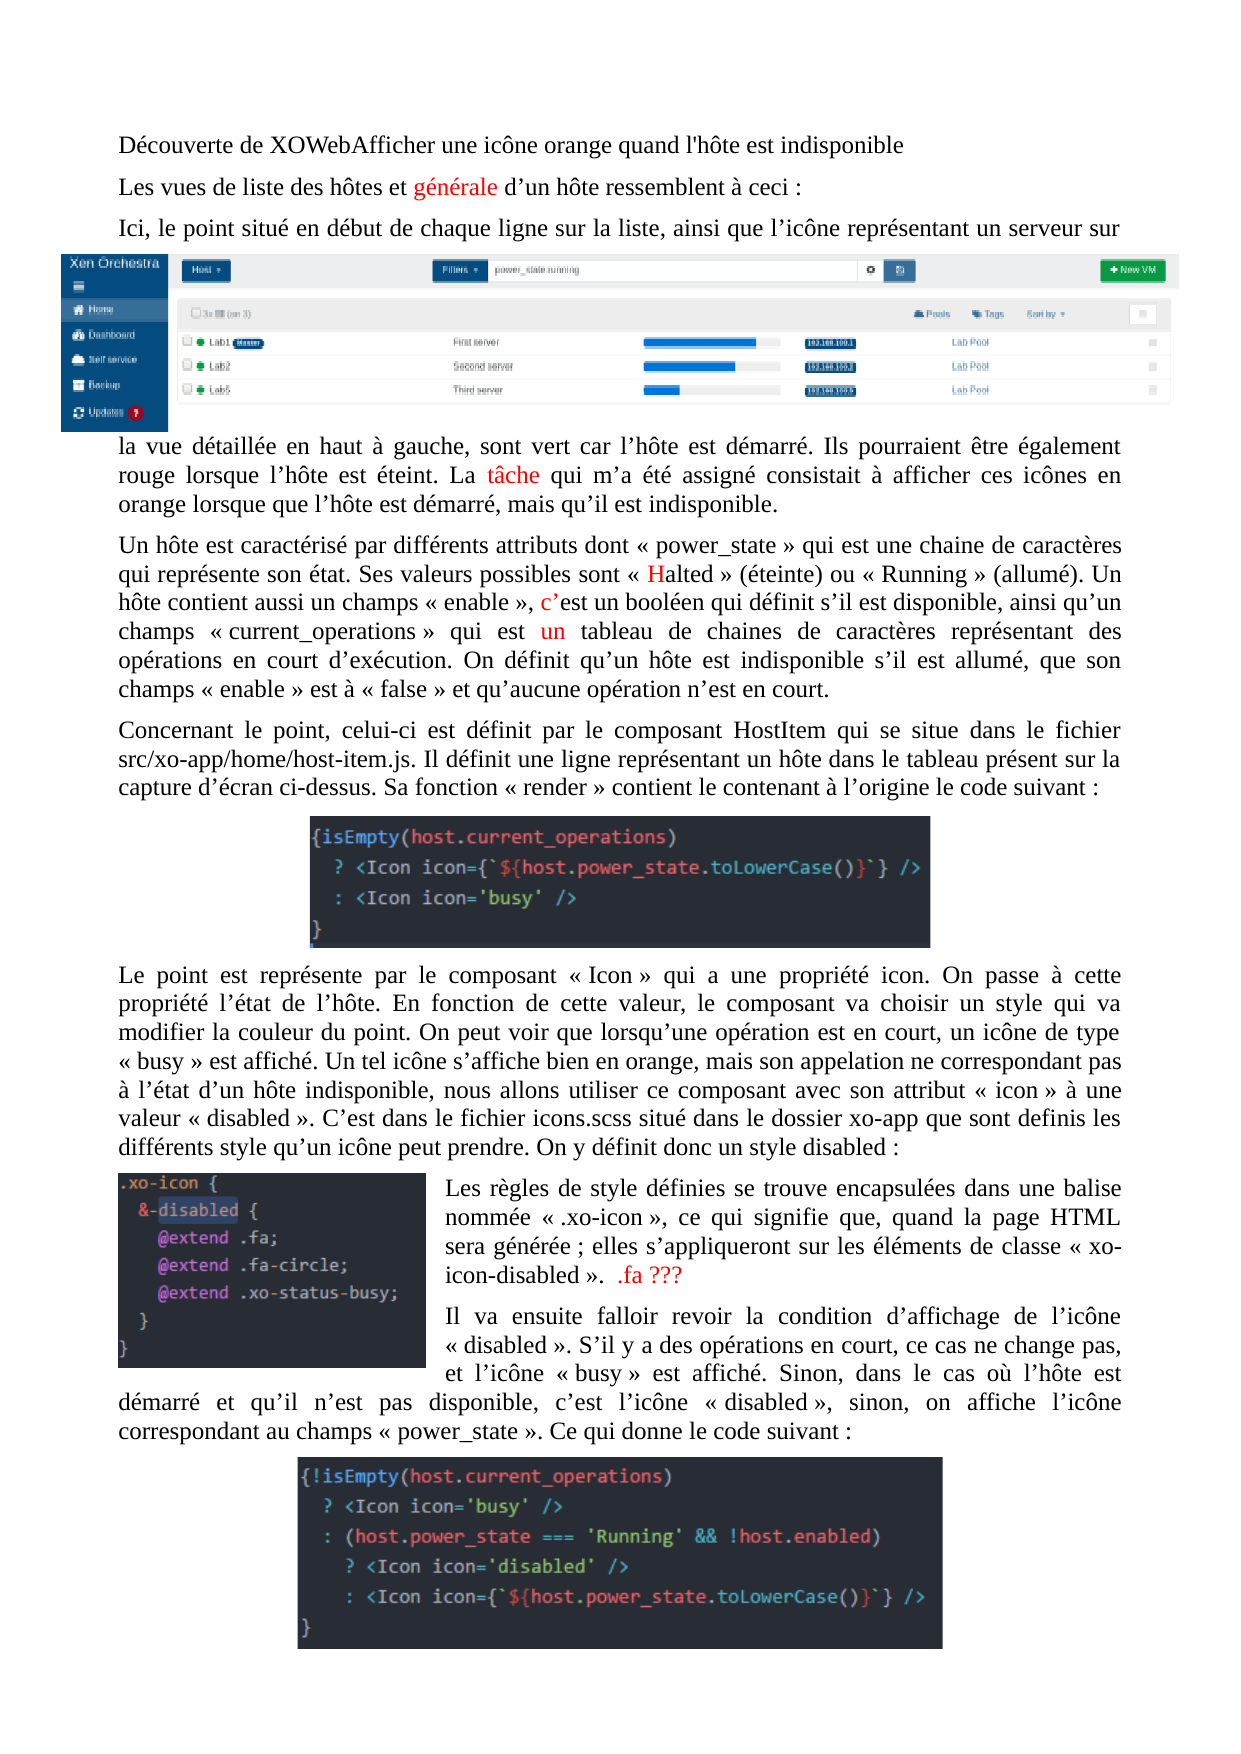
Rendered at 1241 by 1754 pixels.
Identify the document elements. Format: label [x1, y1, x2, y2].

picture [297, 1457, 943, 1649]
picture [61, 254, 1180, 432]
picture [309, 816, 931, 948]
picture [118, 1173, 426, 1368]
